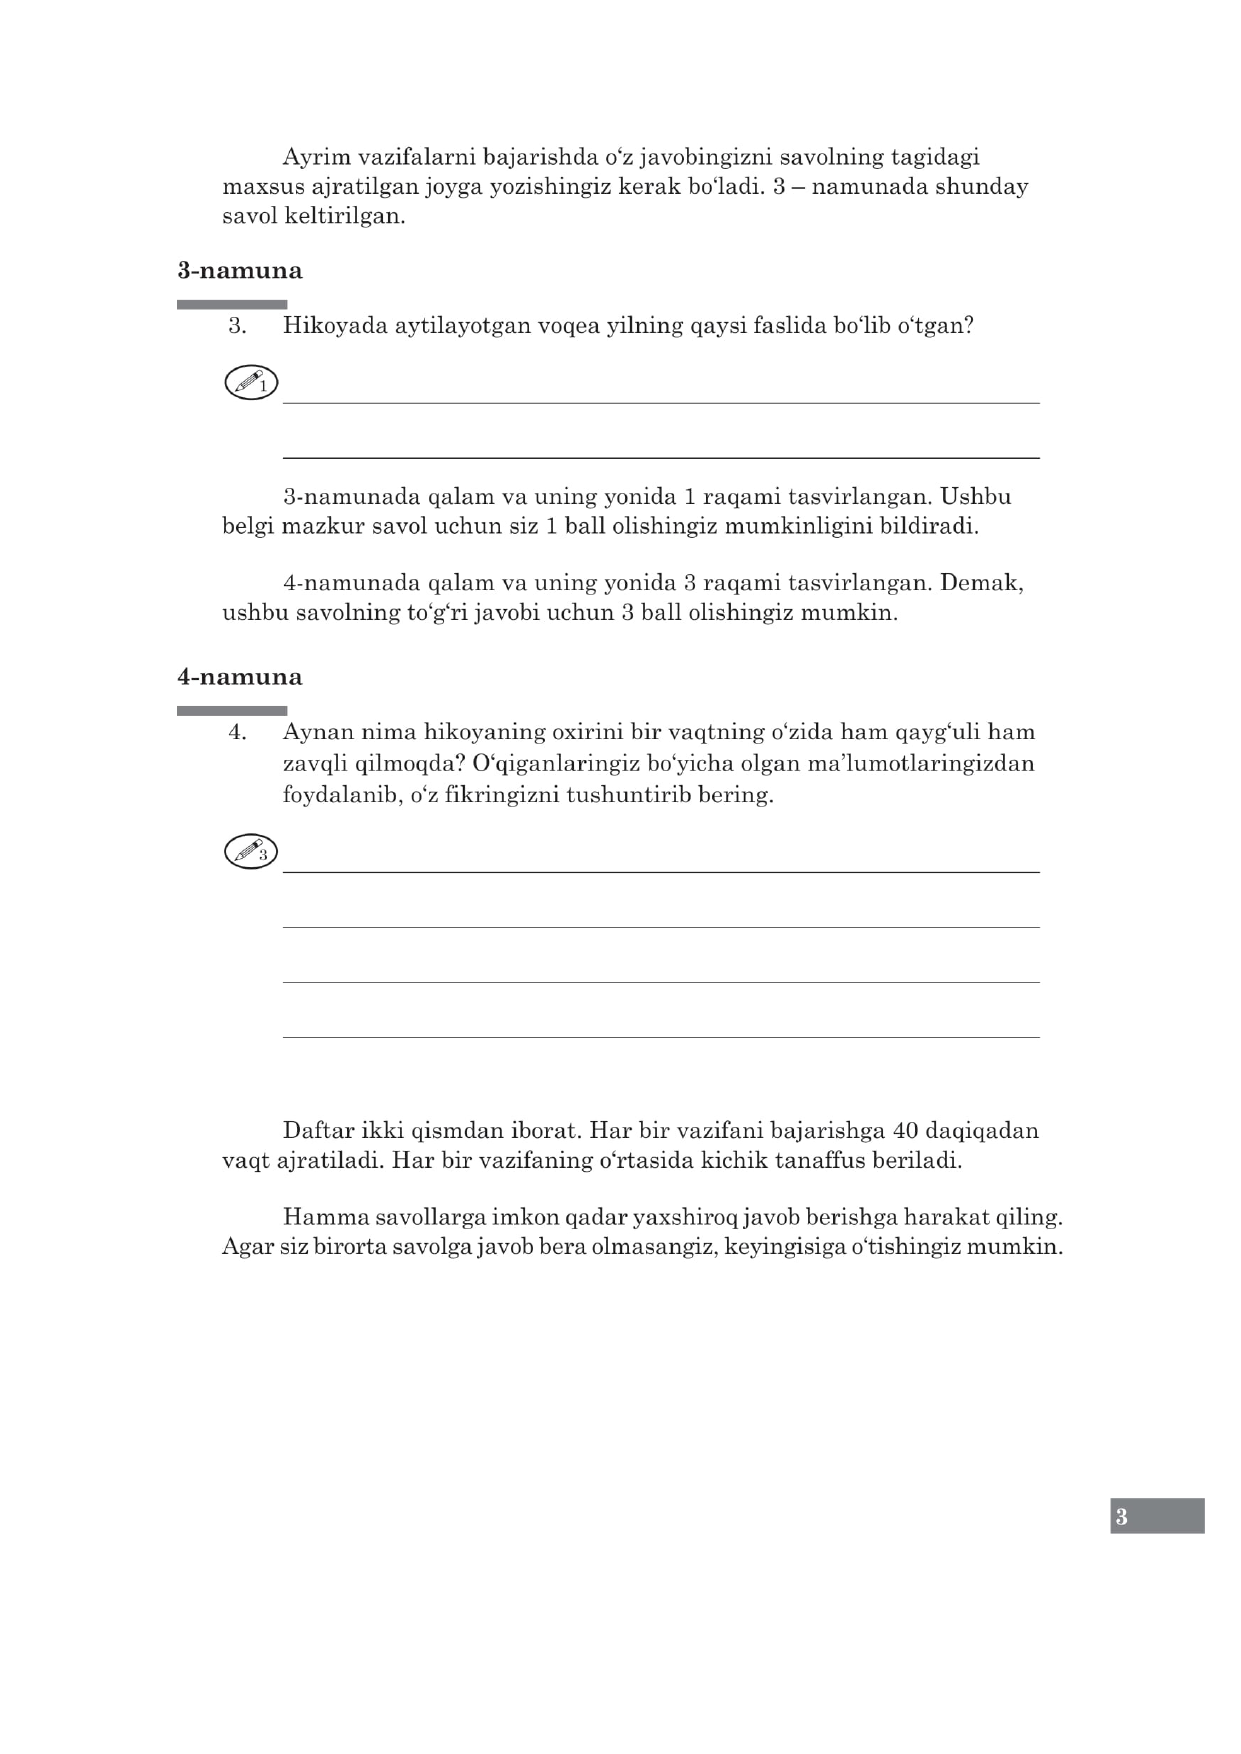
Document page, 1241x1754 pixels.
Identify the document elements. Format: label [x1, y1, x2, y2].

picture [35, 35, 1205, 1590]
